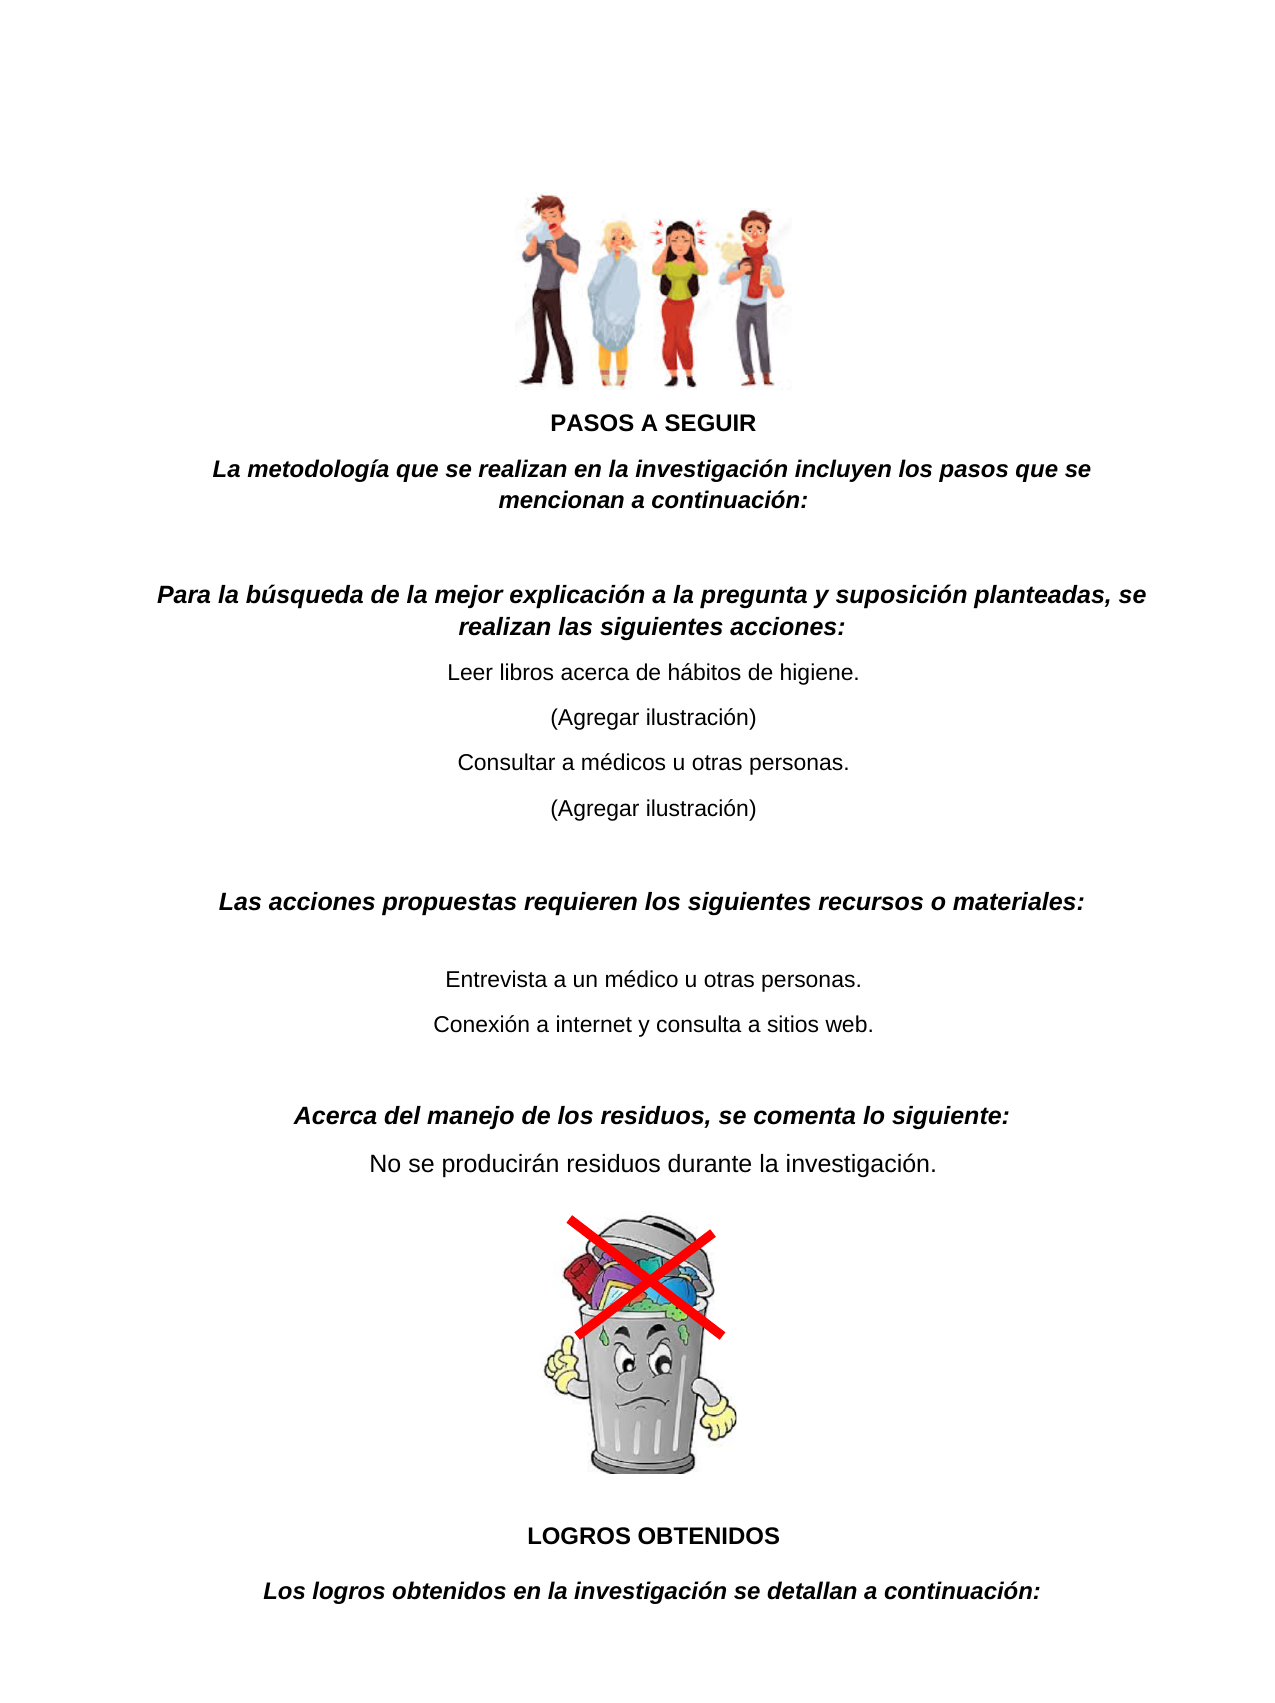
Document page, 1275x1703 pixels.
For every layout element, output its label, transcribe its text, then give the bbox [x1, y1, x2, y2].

text PASOS A SEGUIR [154, 409, 1153, 436]
picture [515, 191, 792, 390]
text Entrevista a un médico u otras personas. [154, 966, 1153, 992]
text Para la búsqueda de la mejor explicación a la pregunta y suposición planteadas, se realizan las siguientes acciones: [154, 580, 1153, 640]
picture [539, 1211, 737, 1474]
text La metodología que se realizan en la investigación incluyen los pasos que se mencionan a continuación: [154, 455, 1153, 514]
text Consultar a médicos u otras personas. [154, 749, 1153, 776]
text Leer libros acerca de hábitos de higiene. [154, 659, 1153, 686]
text Los logros obtenidos en la investigación se detallan a continuación: [154, 1577, 1153, 1605]
text LOGROS OBTENIDOS [154, 1522, 1153, 1549]
text Conexión a internet y consulta a sitios web. [154, 1011, 1153, 1037]
text Las acciones propuestas requieren los siguientes recursos o materiales: [154, 887, 1153, 916]
text (Agregar ilustración) [154, 794, 1153, 821]
text (Agregar ilustración) [154, 704, 1153, 731]
text No se producirán residuos durante la investigación. [154, 1149, 1153, 1178]
text Acerca del manejo de los residuos, se comenta lo siguiente: [154, 1101, 1153, 1130]
